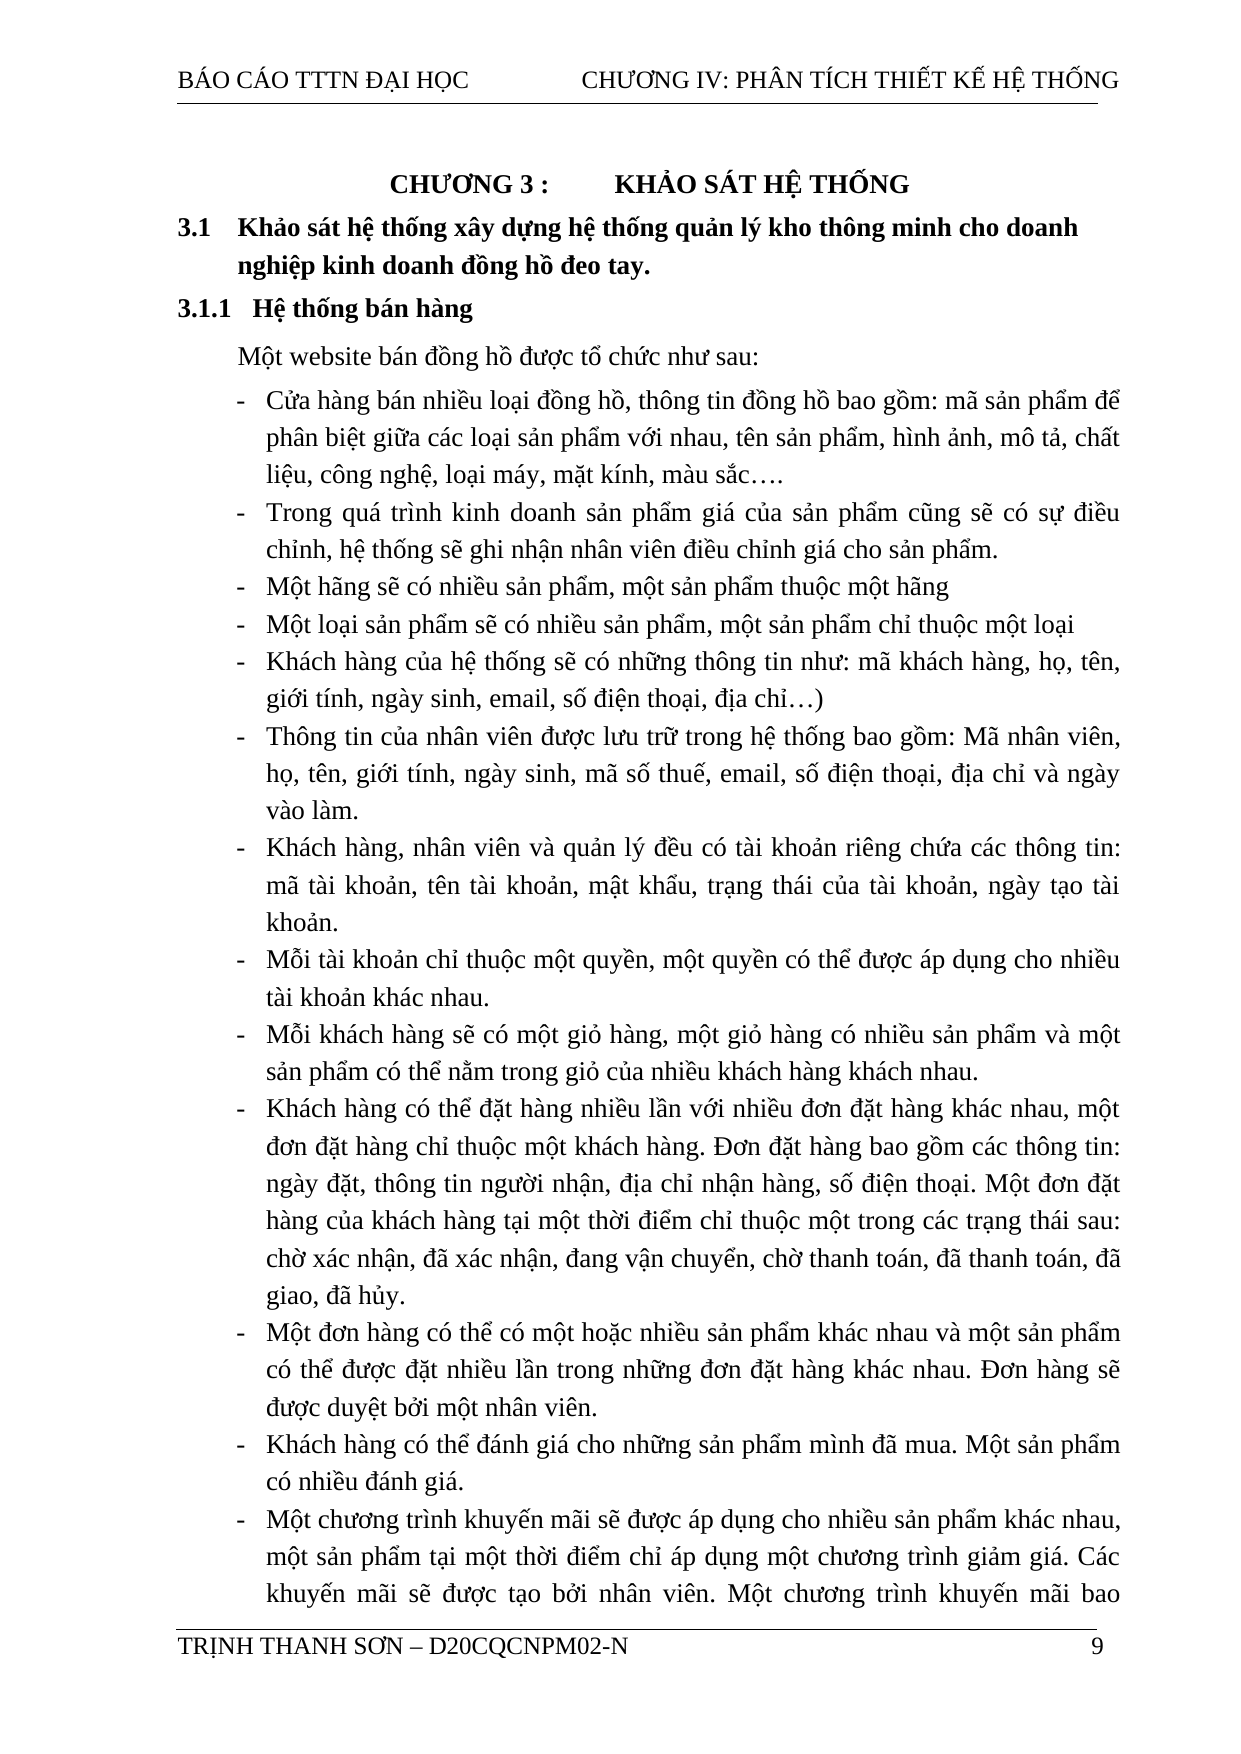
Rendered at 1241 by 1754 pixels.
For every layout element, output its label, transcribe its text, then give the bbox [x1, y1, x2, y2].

list Khách hàng của hệ thống sẽ có những thông tin như: mã khách hàng, họ, tên, giới tính, ngày sinh, email, số điện thoại, địa chỉ…) [236, 645, 1122, 713]
subtitle Hệ thống bán hàng [177, 292, 1122, 323]
list Một đơn hàng có thể có một hoặc nhiều sản phẩm khác nhau và một sản phẩm có thể được đặt nhiều lần trong những đơn đặt hàng khác nhau. Đơn hàng sẽ được duyệt bởi một nhân viên. [236, 1316, 1122, 1422]
subtitle KHẢO SÁT HỆ THỐNG [177, 168, 1122, 199]
list Một loại sản phẩm sẽ có nhiều sản phẩm, một sản phẩm chỉ thuộc một loại [236, 608, 1122, 639]
list Một hãng sẽ có nhiều sản phẩm, một sản phẩm thuộc một hãng [236, 571, 1122, 602]
list Khách hàng có thể đặt hàng nhiều lần với nhiều đơn đặt hàng khác nhau, một đơn đặt hàng chỉ thuộc một khách hàng. Đơn đặt hàng bao gồm các thông tin: ngày đặt, thông tin người nhận, địa chỉ nhận hàng, số điện thoại. Một đơn đặt hàng của khách hàng tại một thời điểm chỉ thuộc một trong các trạng thái sau: chờ xác nhận, đã xác nhận, đang vận chuyển, chờ thanh toán, đã thanh toán, đã giao, đã hủy. [236, 1093, 1122, 1310]
list Cửa hàng bán nhiều loại đồng hồ, thông tin đồng hồ bao gồm: mã sản phẩm để phân biệt giữa các loại sản phẩm với nhau, tên sản phẩm, hình ảnh, mô tả, chất liệu, công nghệ, loại máy, mặt kính, màu sắc…. [236, 384, 1122, 490]
text Một website bán đồng hồ được tổ chức như sau: [177, 341, 1122, 372]
list Mỗi khách hàng sẽ có một giỏ hàng, một giỏ hàng có nhiều sản phẩm và một sản phẩm có thể nằm trong giỏ của nhiều khách hàng khách nhau. [236, 1018, 1122, 1086]
subtitle Khảo sát hệ thống xây dựng hệ thống quản lý kho thông minh cho doanh nghiệp kinh doanh đồng hồ đeo tay. [177, 211, 1122, 280]
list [236, 1503, 1122, 1608]
list Thông tin của nhân viên được lưu trữ trong hệ thống bao gồm: Mã nhân viên, họ, tên, giới tính, ngày sinh, mã số thuế, email, số điện thoại, địa chỉ và ngày vào làm. [236, 720, 1122, 825]
list Khách hàng có thể đánh giá cho những sản phẩm mình đã mua. Một sản phẩm có nhiều đánh giá. [236, 1428, 1122, 1497]
list Trong quá trình kinh doanh sản phẩm giá của sản phẩm cũng sẽ có sự điều chỉnh, hệ thống sẽ ghi nhận nhân viên điều chỉnh giá cho sản phẩm. [236, 496, 1122, 564]
list Mỗi tài khoản chỉ thuộc một quyền, một quyền có thể được áp dụng cho nhiều tài khoản khác nhau. [236, 943, 1122, 1012]
list Khách hàng, nhân viên và quản lý đều có tài khoản riêng chứa các thông tin: mã tài khoản, tên tài khoản, mật khẩu, trạng thái của tài khoản, ngày tạo tài khoản. [236, 832, 1122, 937]
